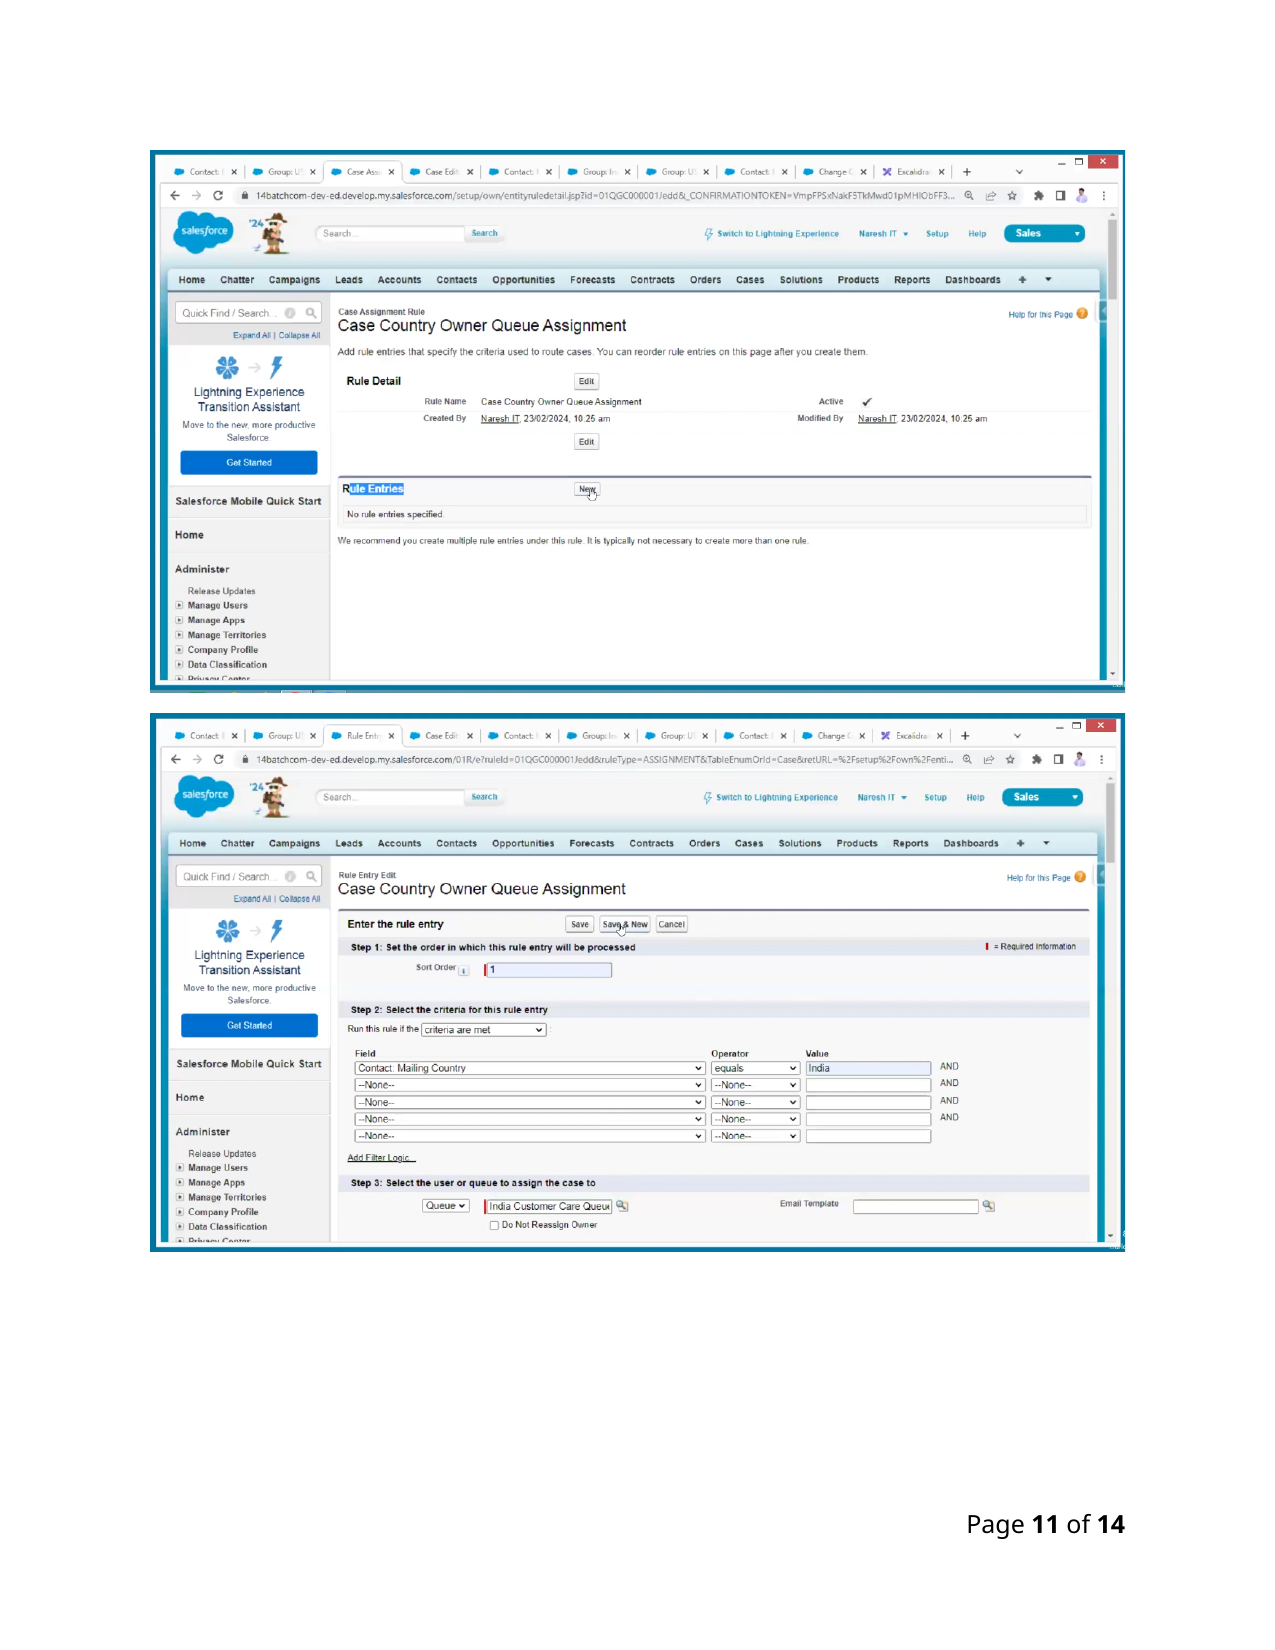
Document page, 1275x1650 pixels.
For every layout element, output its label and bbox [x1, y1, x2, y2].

picture [156, 719, 1125, 1249]
picture [155, 155, 1125, 687]
